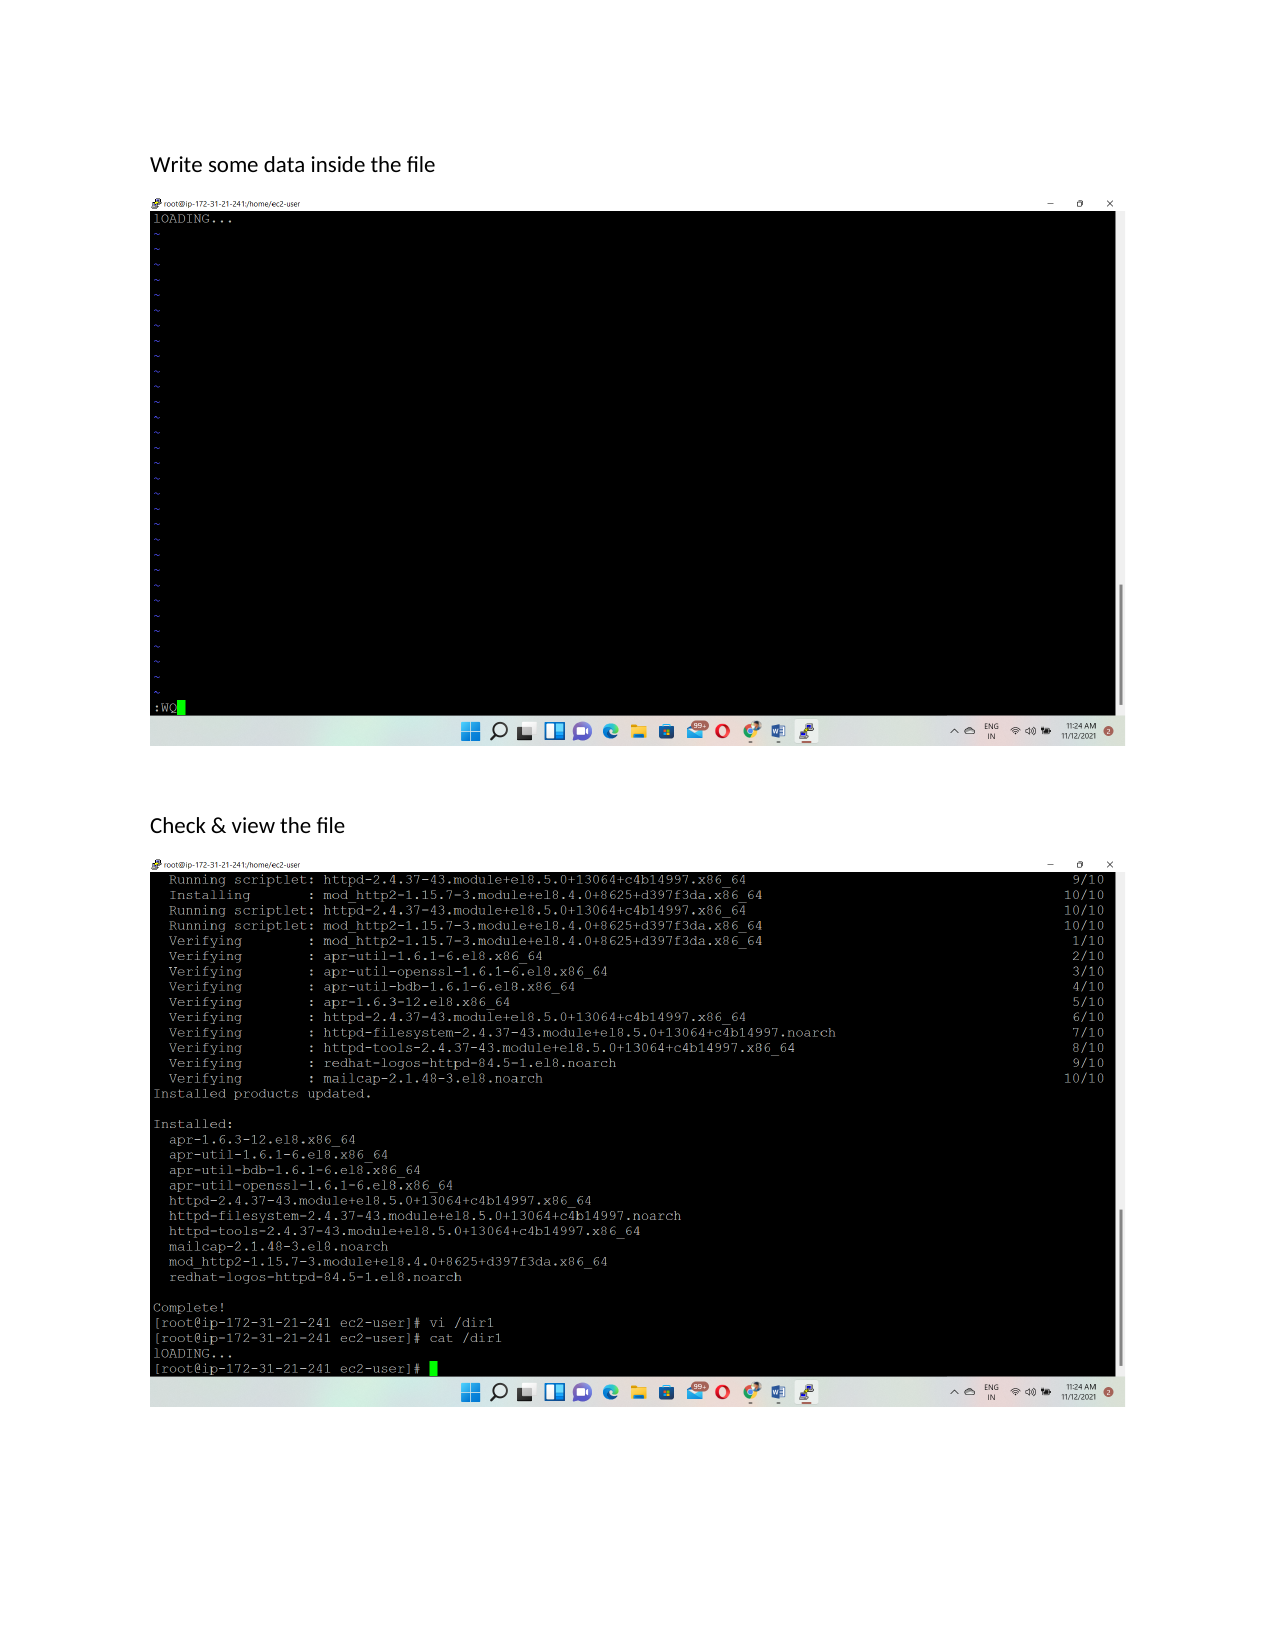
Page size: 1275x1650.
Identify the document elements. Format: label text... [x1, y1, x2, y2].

picture [150, 196, 1125, 746]
text Check & view the file [150, 811, 1125, 839]
picture [150, 857, 1125, 1407]
text Write some data inside the file [150, 150, 1125, 178]
